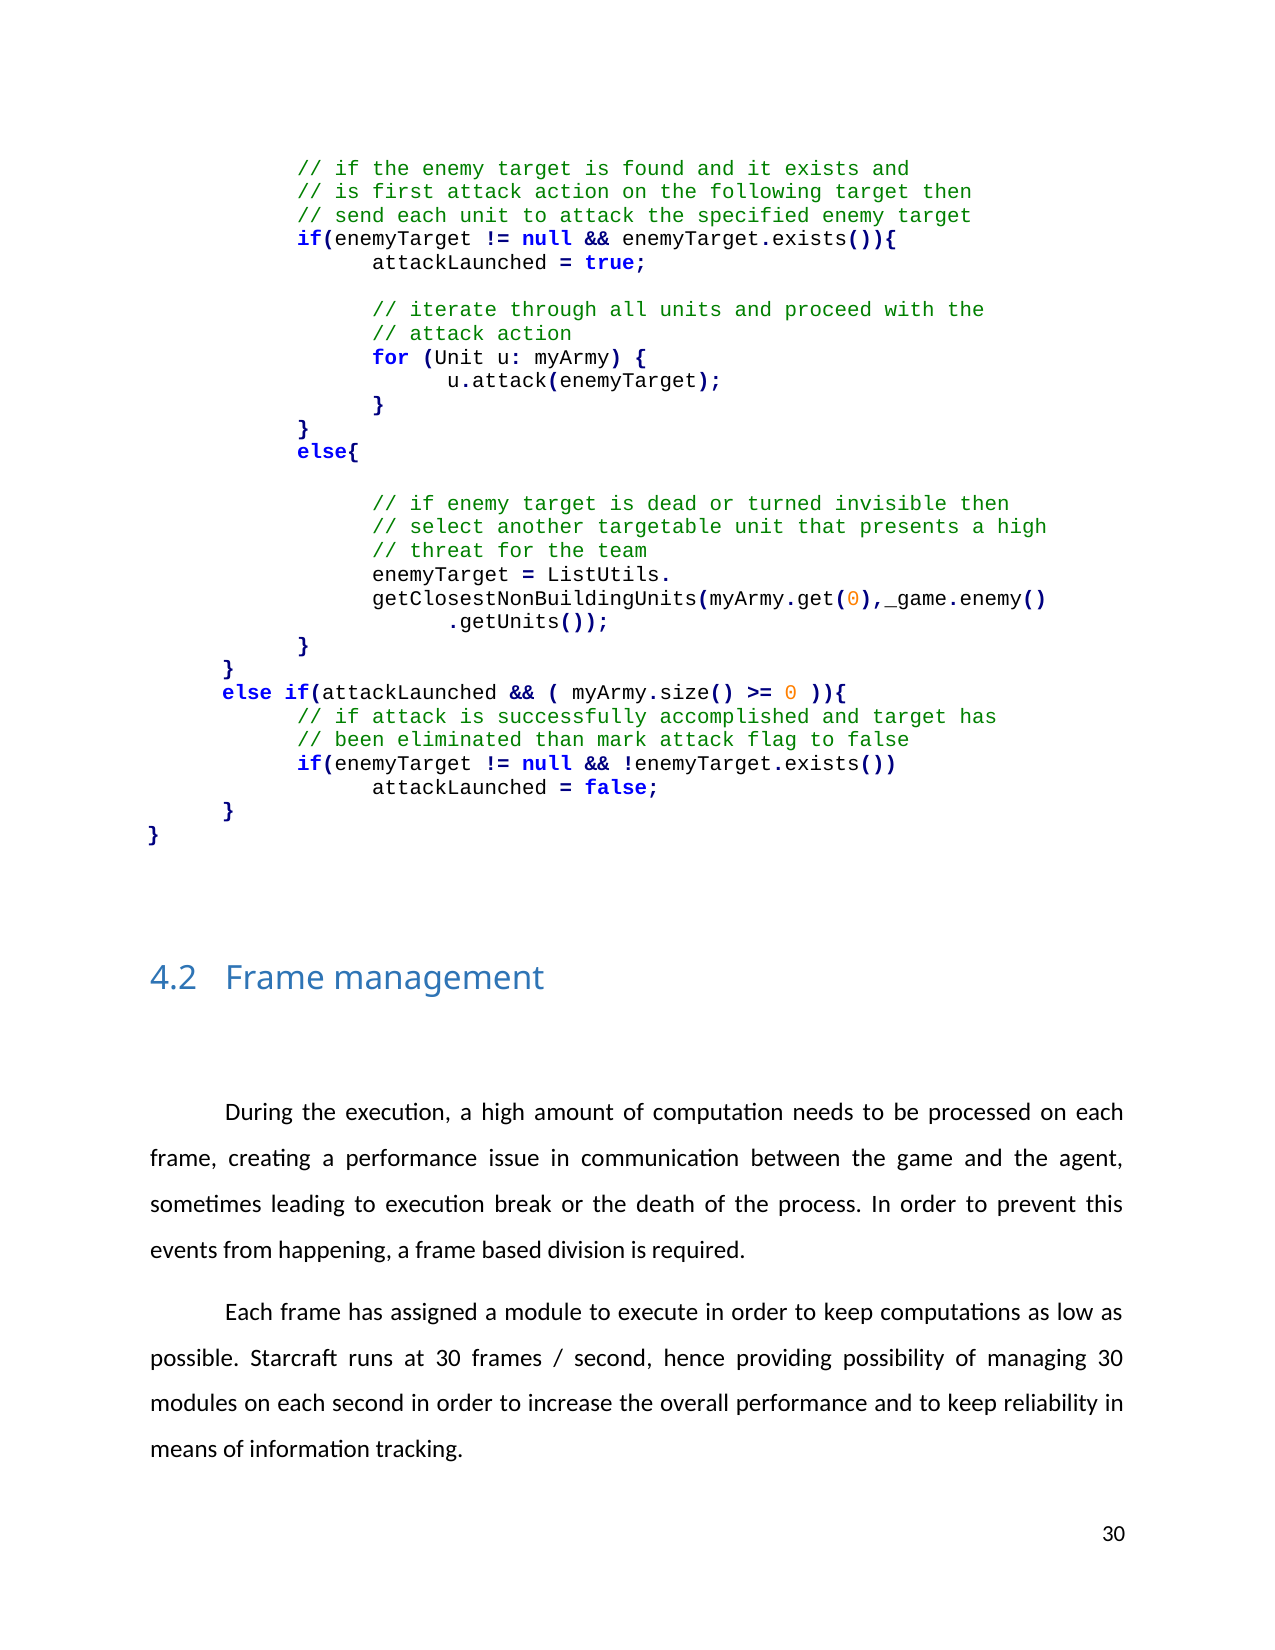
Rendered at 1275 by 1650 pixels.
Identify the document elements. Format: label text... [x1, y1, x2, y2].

text During the execution, a high amount of computation needs to be processed on each frame, creating a performance issue in communication between the game and the agent, sometimes leading to execution break or the death of the process. In order to prevent this events from happening, a frame based division is required. [150, 1097, 1125, 1264]
subtitle 4.2 Frame management [150, 954, 1125, 999]
text Each frame has assigned a module to execute in order to keep computations as low as possible. Starcraft runs at 30 frames / second, hence providing possibility of managing 30 modules on each second in order to increase the overall performance and to keep reliability in means of information tracking. [150, 1296, 1125, 1464]
